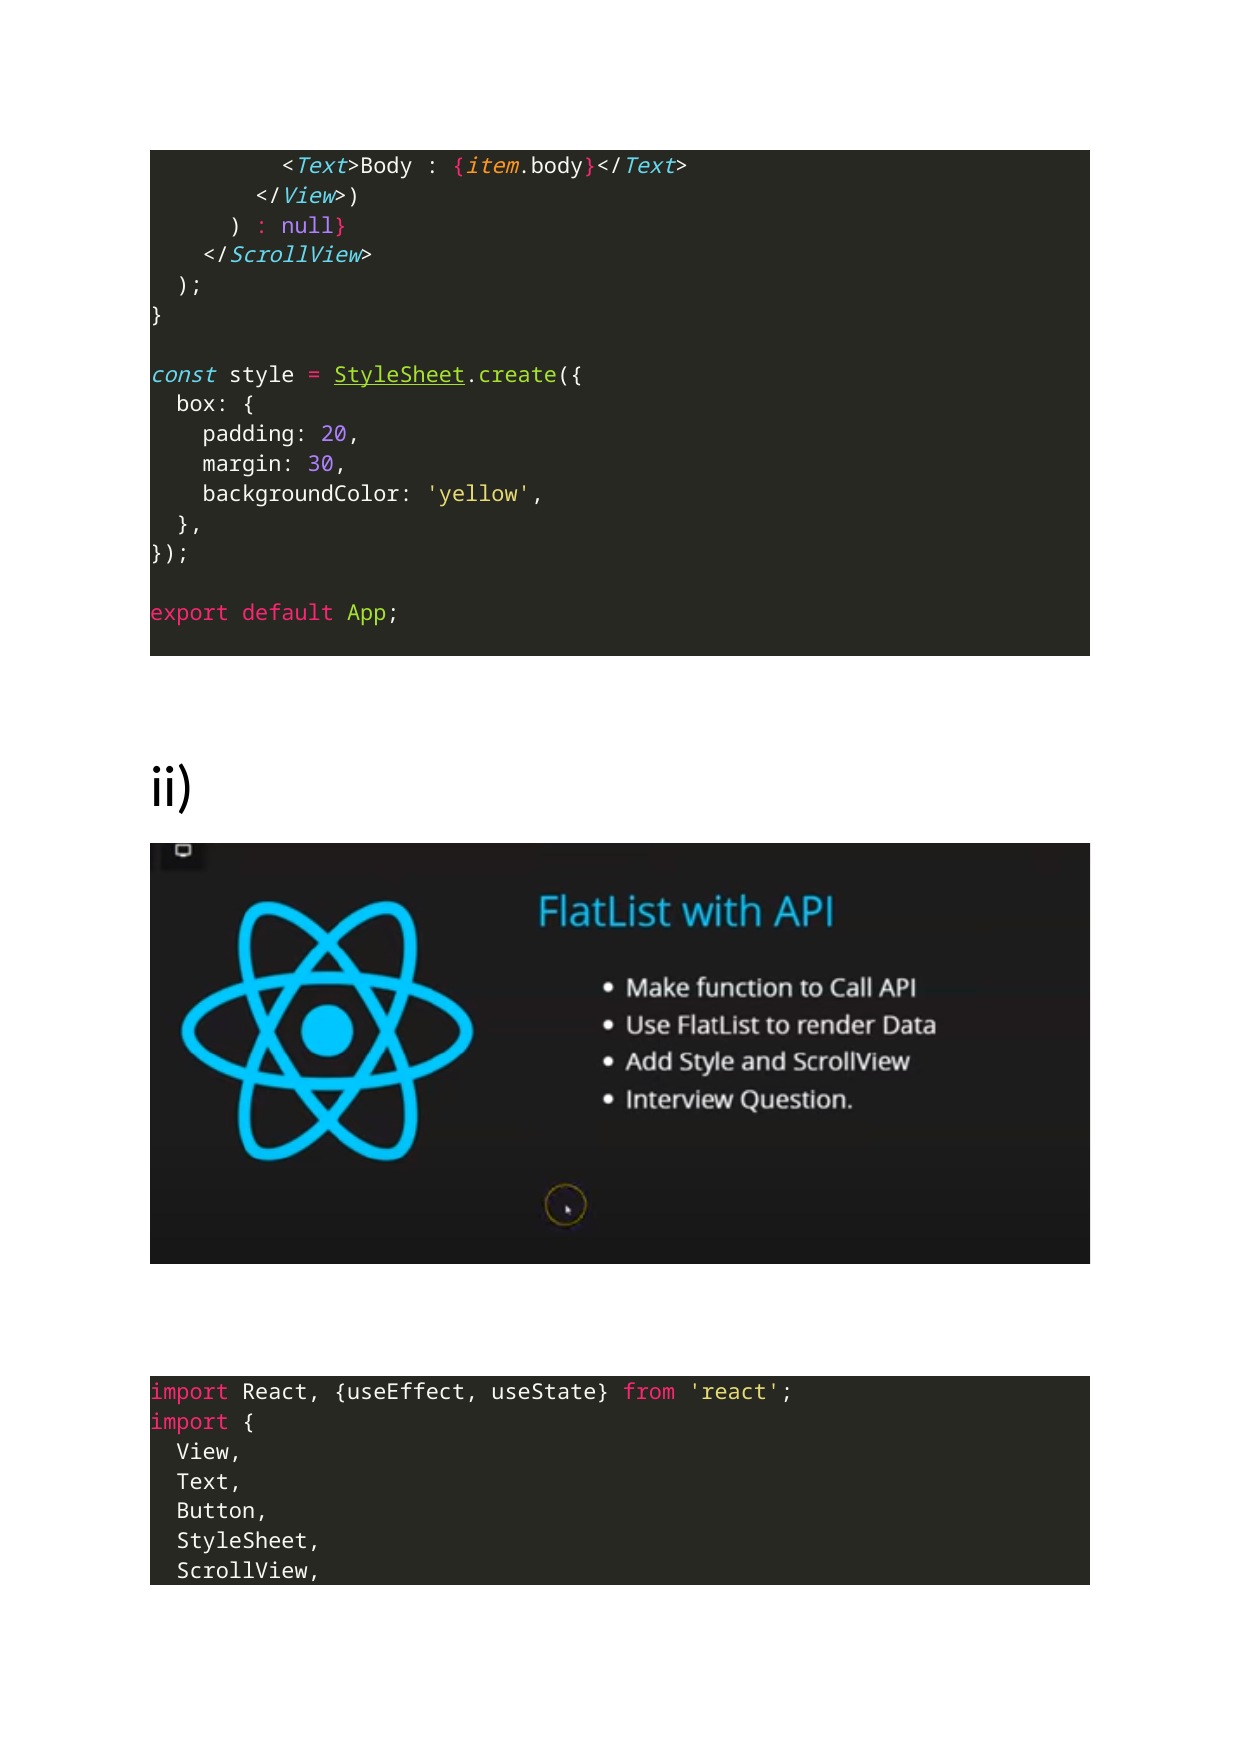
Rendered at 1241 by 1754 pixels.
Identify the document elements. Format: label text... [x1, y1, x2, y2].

text } [150, 299, 1090, 329]
text import React, {useEffect, useState} from 'react'; [150, 1376, 1090, 1406]
text export default App; [150, 597, 1090, 627]
text </ScrollView> [150, 239, 1090, 269]
text Text, [150, 1466, 1090, 1495]
text <Text>Body : {item.body}</Text> [150, 150, 1090, 180]
text }, [150, 507, 1090, 537]
text backgroundColor: 'yellow', [150, 478, 1090, 507]
text View, [150, 1436, 1090, 1466]
text ScrollView, [150, 1555, 1090, 1585]
text ii) [150, 750, 1090, 821]
text ) : null} [150, 209, 1090, 239]
text }); [150, 537, 1090, 567]
text StyleSheet, [150, 1525, 1090, 1555]
text Button, [150, 1495, 1090, 1525]
text padding: 20, [150, 418, 1090, 448]
text import { [150, 1406, 1090, 1436]
text box: { [150, 388, 1090, 418]
text margin: 30, [150, 448, 1090, 478]
text ); [150, 269, 1090, 299]
picture [150, 843, 1091, 1264]
text </View>) [150, 180, 1090, 209]
text const style = StyleSheet.create({ [150, 358, 1090, 388]
